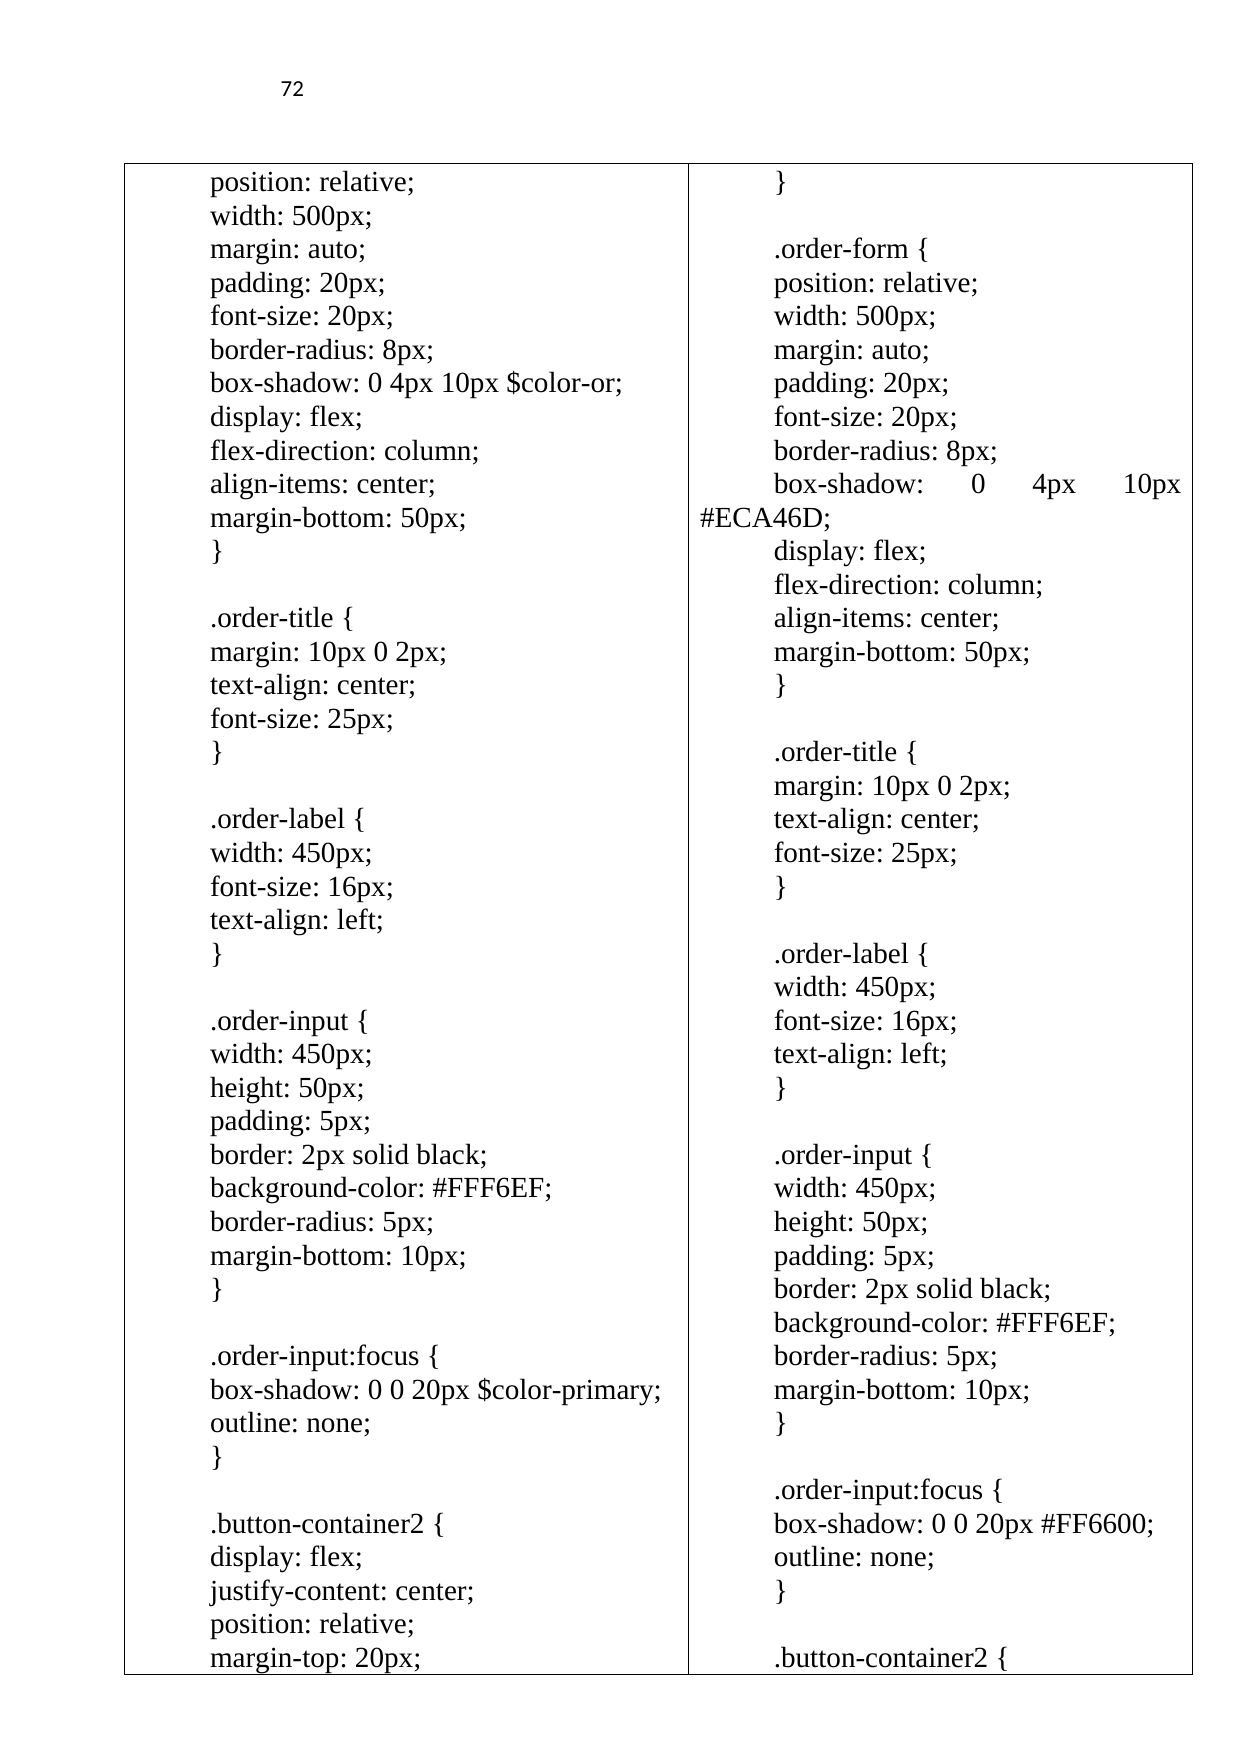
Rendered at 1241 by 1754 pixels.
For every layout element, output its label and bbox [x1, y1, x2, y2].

table_header [689, 164, 1192, 1674]
table_header [125, 164, 688, 1674]
